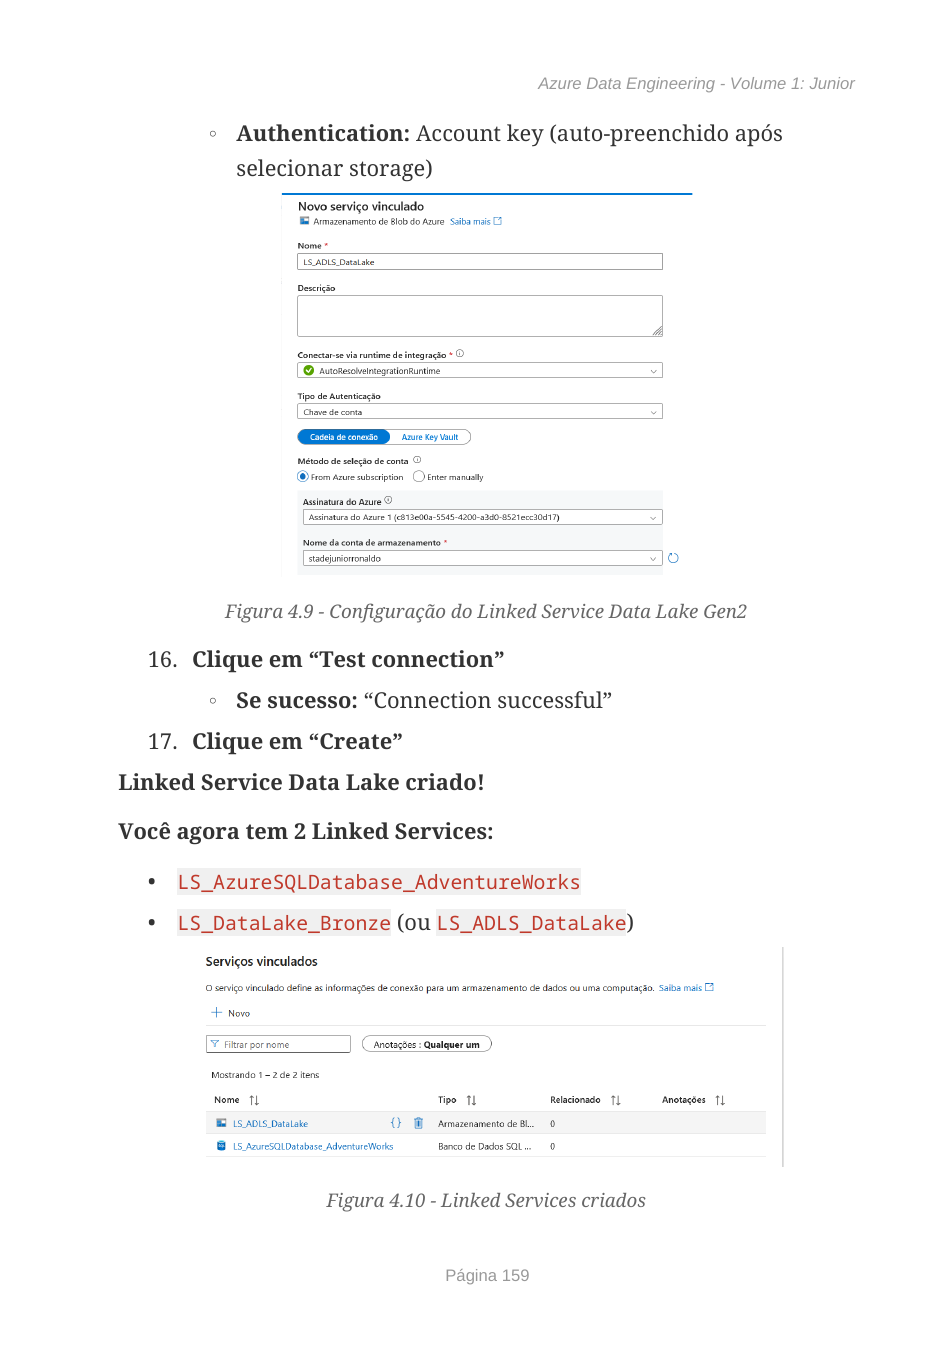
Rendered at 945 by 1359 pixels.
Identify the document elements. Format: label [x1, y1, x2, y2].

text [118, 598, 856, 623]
picture [190, 947, 784, 1167]
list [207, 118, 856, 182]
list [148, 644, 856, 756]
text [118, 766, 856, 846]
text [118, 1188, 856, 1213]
picture [281, 193, 693, 577]
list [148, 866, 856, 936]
